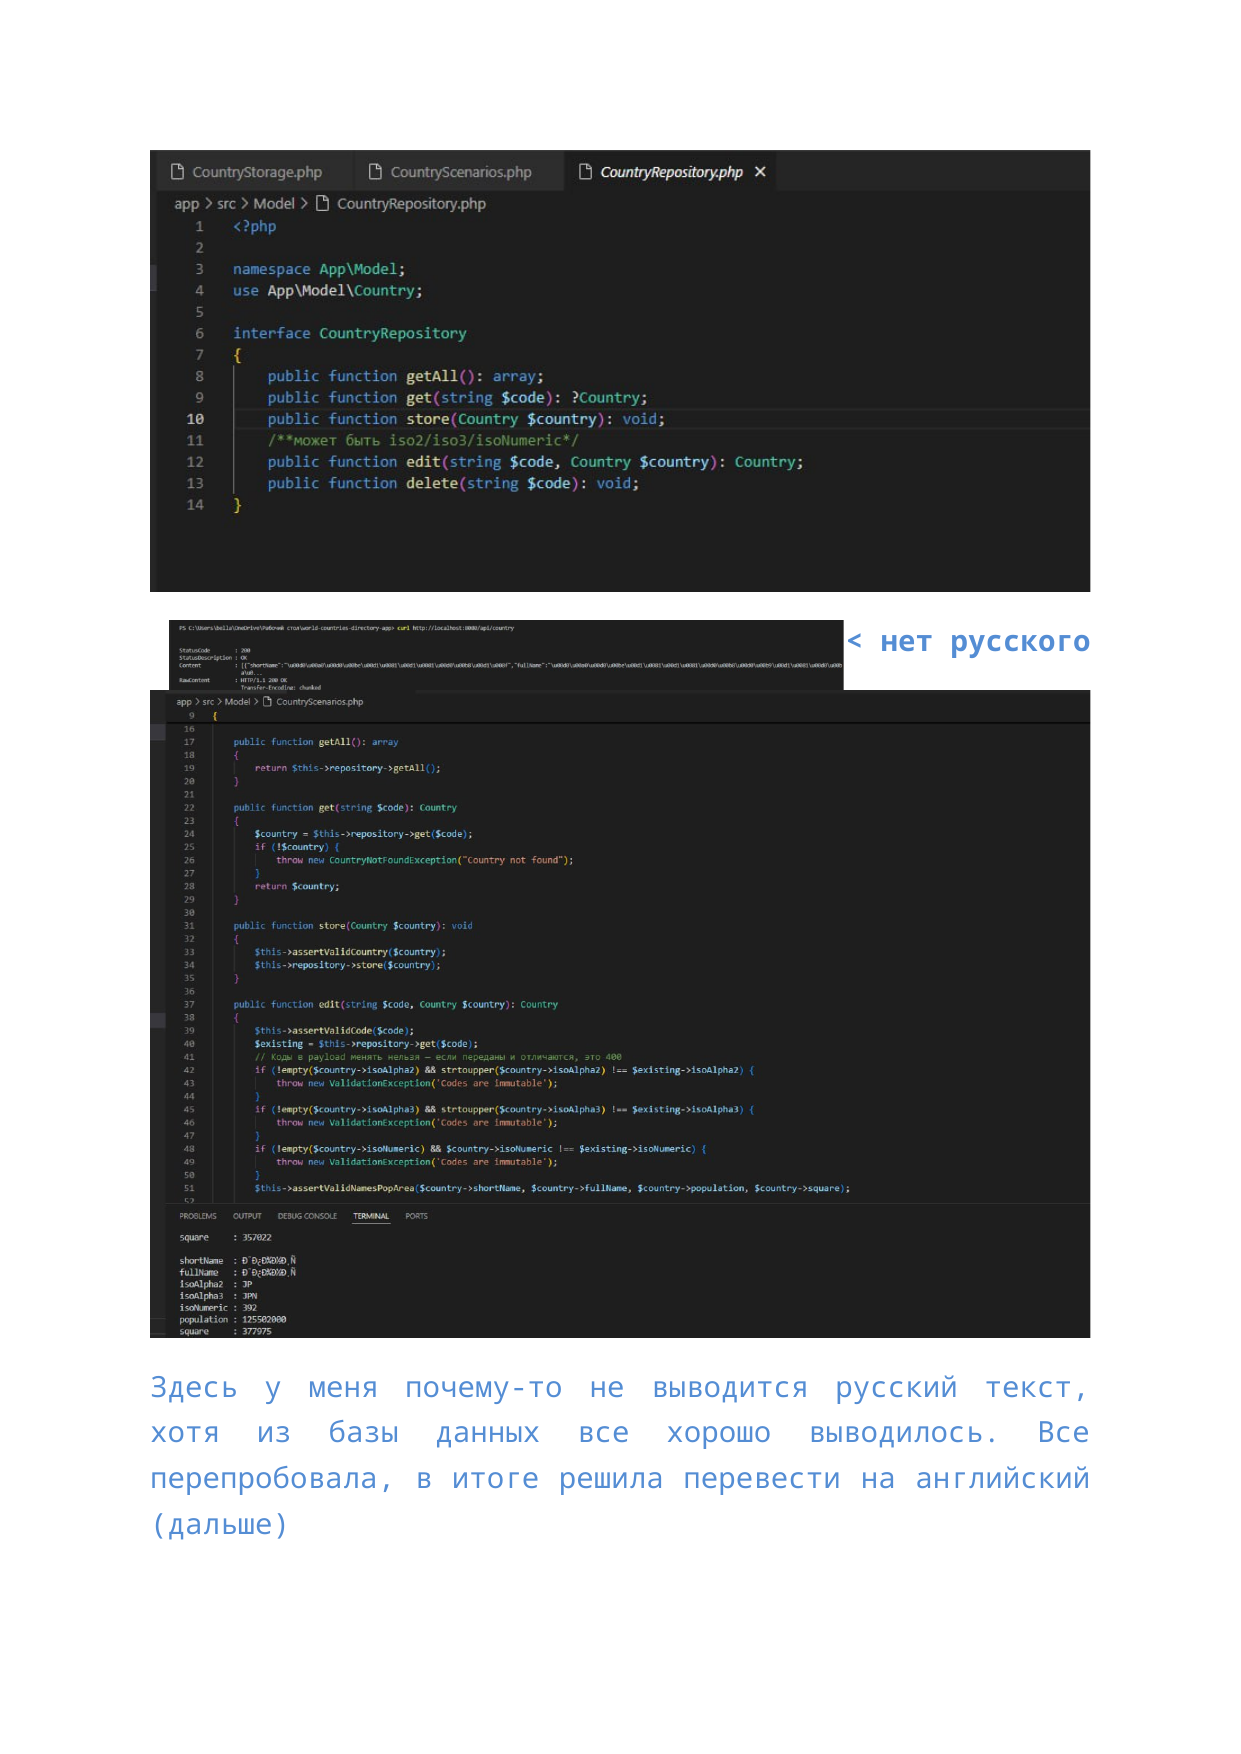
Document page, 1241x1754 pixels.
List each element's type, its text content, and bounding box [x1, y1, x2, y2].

picture [150, 660, 1091, 1338]
picture [150, 150, 1091, 592]
text < нет русского [150, 620, 1090, 660]
text Здесь у меня почему-то не выводится русский текст, хотя из базы данных все хорошо выводилось. Все перепробовала, в итоге решила перевести на английский (дальше) [150, 1366, 1090, 1543]
